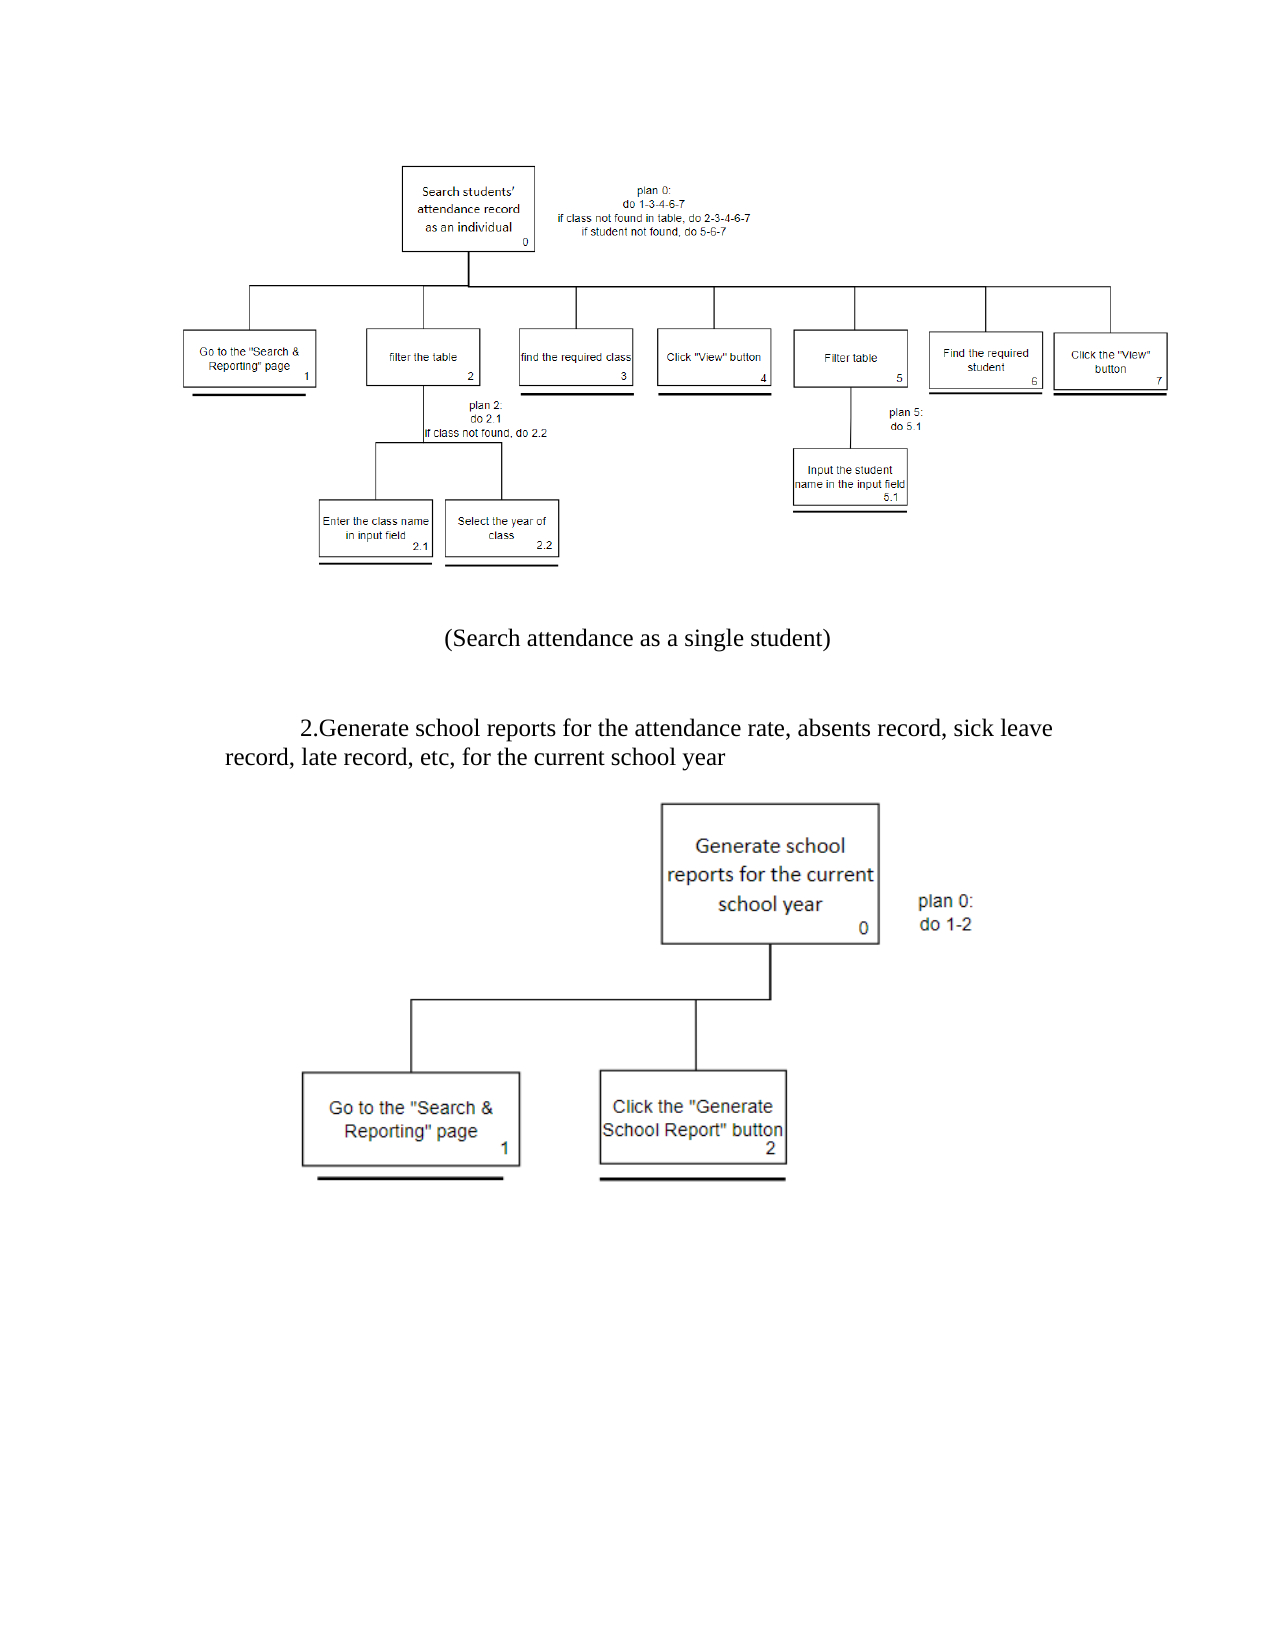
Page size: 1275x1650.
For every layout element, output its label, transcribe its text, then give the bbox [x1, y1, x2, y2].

picture [262, 787, 1013, 1232]
text 2.Generate school reports for the attendance rate, absents record, sick leave record, late record, etc, for the current school year [225, 713, 1125, 771]
picture [150, 150, 1188, 606]
text (Search attendance as a single student) [150, 623, 1125, 651]
